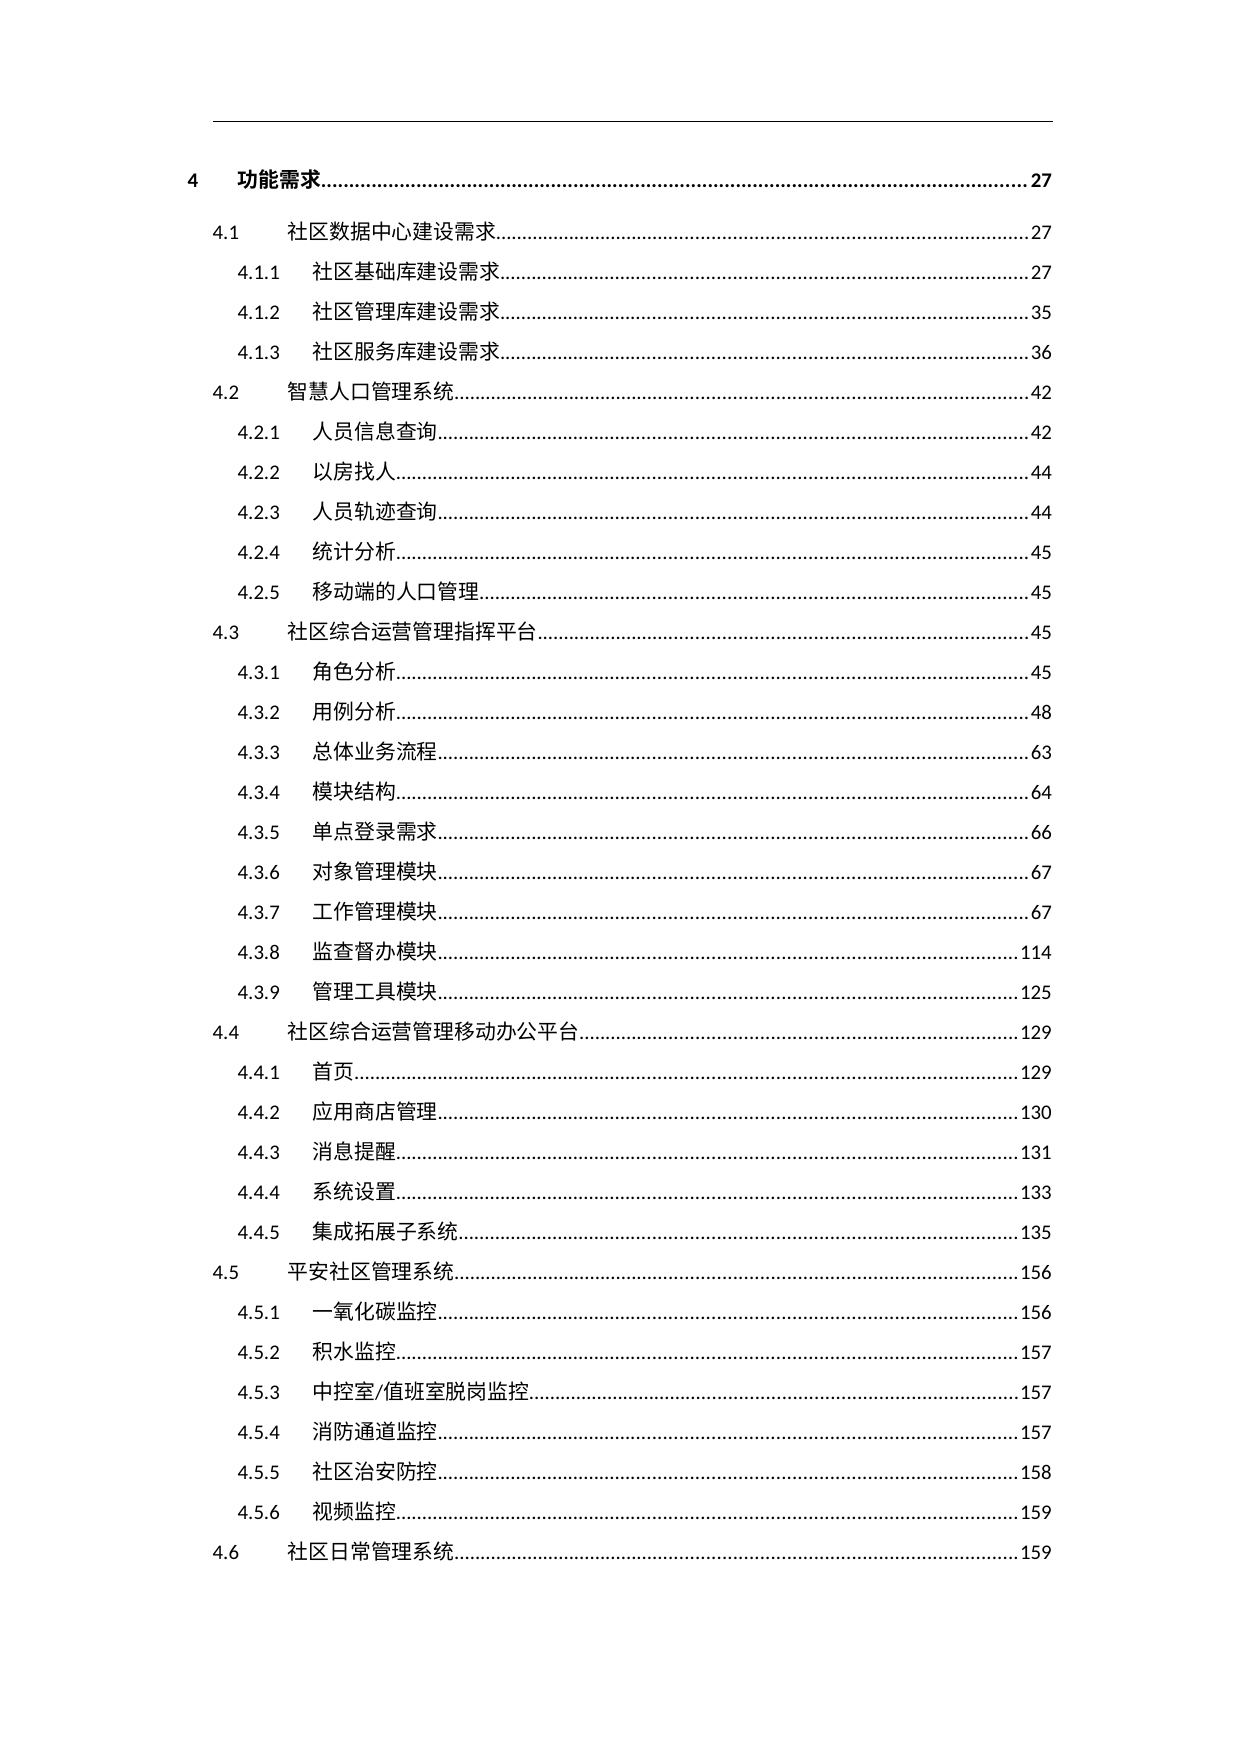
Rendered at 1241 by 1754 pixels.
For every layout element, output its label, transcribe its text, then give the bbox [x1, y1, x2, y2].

text 4.2.5 移动端的人口管理 45 [237, 574, 1053, 607]
text 4.2.1 人员信息查询 42 [237, 414, 1053, 447]
text 4.1 社区数据中心建设需求 27 [212, 214, 1053, 247]
text 4.1.1 社区基础库建设需求 27 [237, 254, 1053, 287]
text 4.5.4 消防通道监控 157 [237, 1414, 1053, 1447]
text 4.2 智慧人口管理系统 42 [212, 374, 1053, 407]
text 4.3.3 总体业务流程 63 [237, 734, 1053, 767]
text 4.3.5 单点登录需求 66 [237, 814, 1053, 847]
text 4.3.6 对象管理模块 67 [237, 854, 1053, 887]
text 4.1.3 社区服务库建设需求 36 [237, 334, 1053, 367]
text 4.5.6 视频监控 159 [237, 1494, 1053, 1527]
text 4.2.2 以房找人 44 [237, 454, 1053, 487]
text 4.2.4 统计分析 45 [237, 534, 1053, 567]
text 4.3.7 工作管理模块 67 [237, 894, 1053, 927]
text 4.3.8 监查督办模块 114 [237, 934, 1053, 967]
text 4.5.1 一氧化碳监控 156 [237, 1294, 1053, 1327]
text 4.2.3 人员轨迹查询 44 [237, 494, 1053, 527]
text 4.6 社区日常管理系统 159 [212, 1534, 1053, 1567]
text 4.3.9 管理工具模块 125 [237, 974, 1053, 1007]
text 4.4.1 首页 129 [237, 1054, 1053, 1087]
text 4.5 平安社区管理系统 156 [212, 1254, 1053, 1287]
text 4.3.1 角色分析 45 [237, 654, 1053, 687]
text 4.3.4 模块结构 64 [237, 774, 1053, 807]
text 4.5.5 社区治安防控 158 [237, 1454, 1053, 1487]
text 4.4.4 系统设置 133 [237, 1174, 1053, 1207]
text 4.4.3 消息提醒 131 [237, 1134, 1053, 1167]
text 4.4.5 集成拓展子系统 135 [237, 1214, 1053, 1247]
text 4 功能需求 27 [187, 162, 1053, 194]
text 4.4 社区综合运营管理移动办公平台 129 [212, 1014, 1053, 1047]
text 4.5.3 中控室/值班室脱岗监控 157 [237, 1374, 1053, 1407]
text 4.4.2 应用商店管理 130 [237, 1094, 1053, 1127]
text 4.5.2 积水监控 157 [237, 1334, 1053, 1367]
text 4.1.2 社区管理库建设需求 35 [237, 294, 1053, 327]
text 4.3.2 用例分析 48 [237, 694, 1053, 727]
text 4.3 社区综合运营管理指挥平台 45 [212, 614, 1053, 647]
